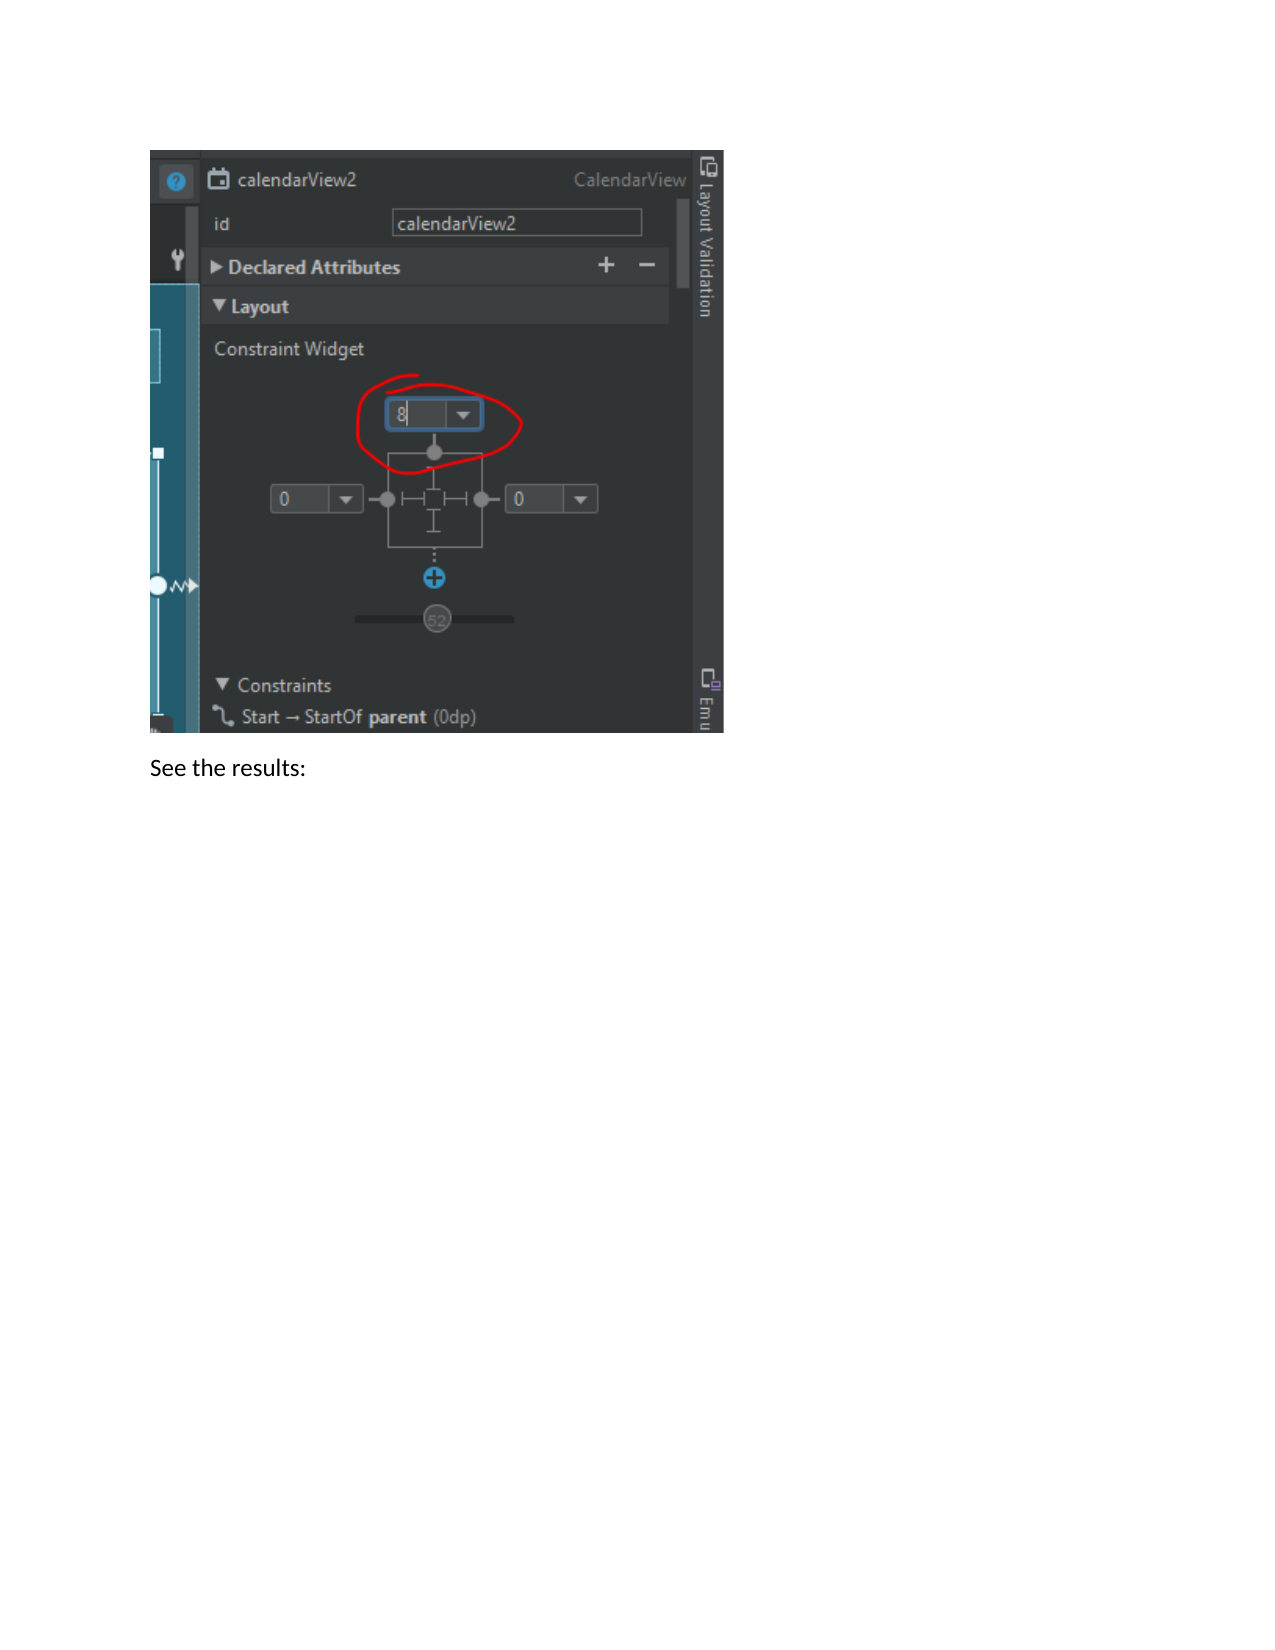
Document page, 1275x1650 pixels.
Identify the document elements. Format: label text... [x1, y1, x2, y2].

picture [150, 150, 724, 733]
text See the results: [150, 752, 1125, 782]
